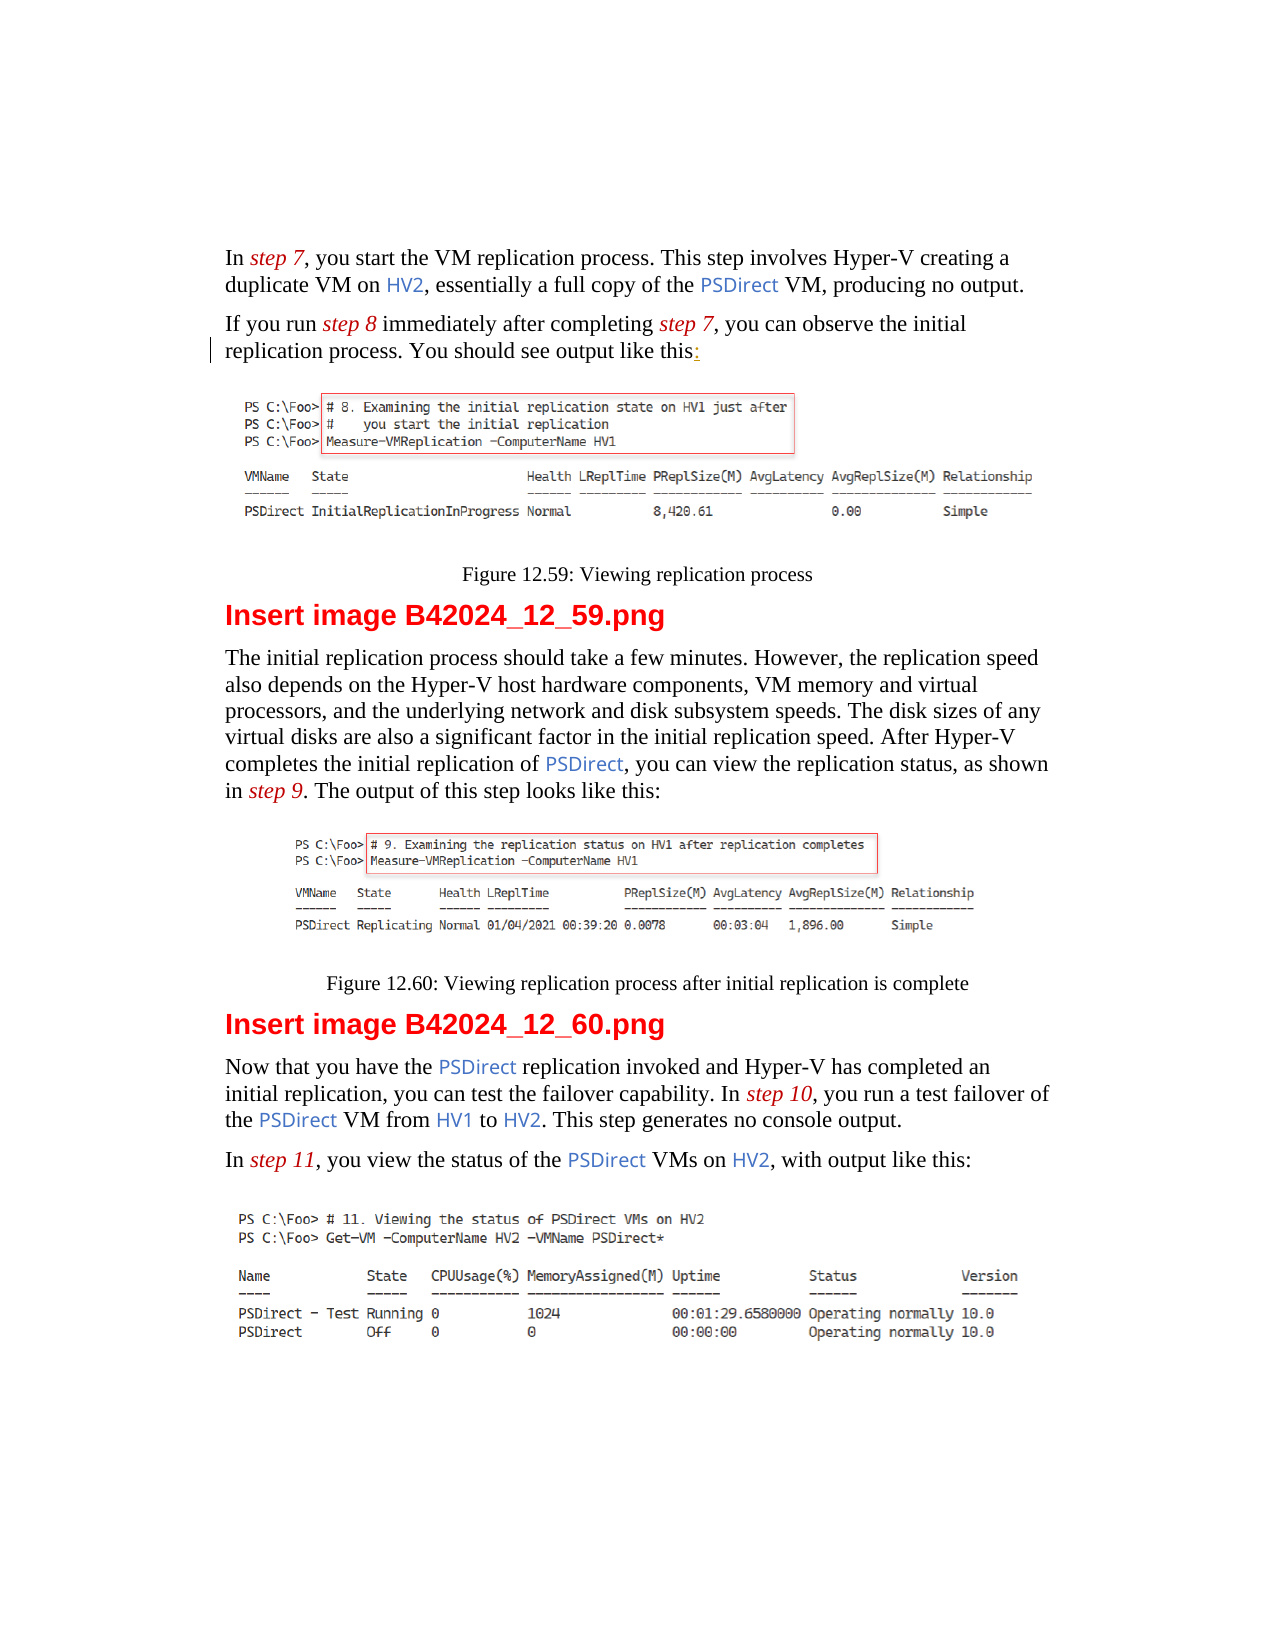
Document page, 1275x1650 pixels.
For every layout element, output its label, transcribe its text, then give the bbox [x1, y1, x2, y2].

text Insert image B42024_12_59.png [225, 598, 1050, 632]
text The initial replication process should take a few minutes. However, the replication speed also depends on the Hyper-V host hardware components, VM memory and virtual processors, and the underlying network and disk subsystem speeds. The disk sizes of any virtual disks are also a significant factor in the initial replication speed. After Hyper-V completes the initial replication of PSDirect, you can view the replication status, as shown in step 9. The output of this step looks like this: [225, 644, 1050, 803]
text Figure 12.60: Viewing replication process after initial replication is complete [225, 970, 1050, 994]
text Figure 12.59: Viewing replication process [225, 562, 1050, 586]
picture [225, 1198, 1063, 1361]
picture [284, 828, 991, 946]
text In step 11, you view the status of the PSDirect VMs on HV2, with output like this: [225, 1146, 1050, 1173]
text Now that you have the PSDirect replication invoked and Hyper-V has completed an initial replication, you can test the failover capability. In step 10, you run a test failover of the PSDirect VM from HV1 to HV2. This step generates no console output. [225, 1053, 1050, 1134]
text If you run step 8 immediately after completing step 7, you can observe the initial replication process. You should see output like this [225, 311, 1050, 363]
picture [229, 388, 1046, 537]
text Insert image B42024_12_60.png [225, 1007, 1050, 1041]
text In step 7, you start the VM replication process. This step involves Hyper-V creating a duplicate VM on HV2, essentially a full copy of the PSDirect VM, producing no output. [225, 244, 1050, 298]
